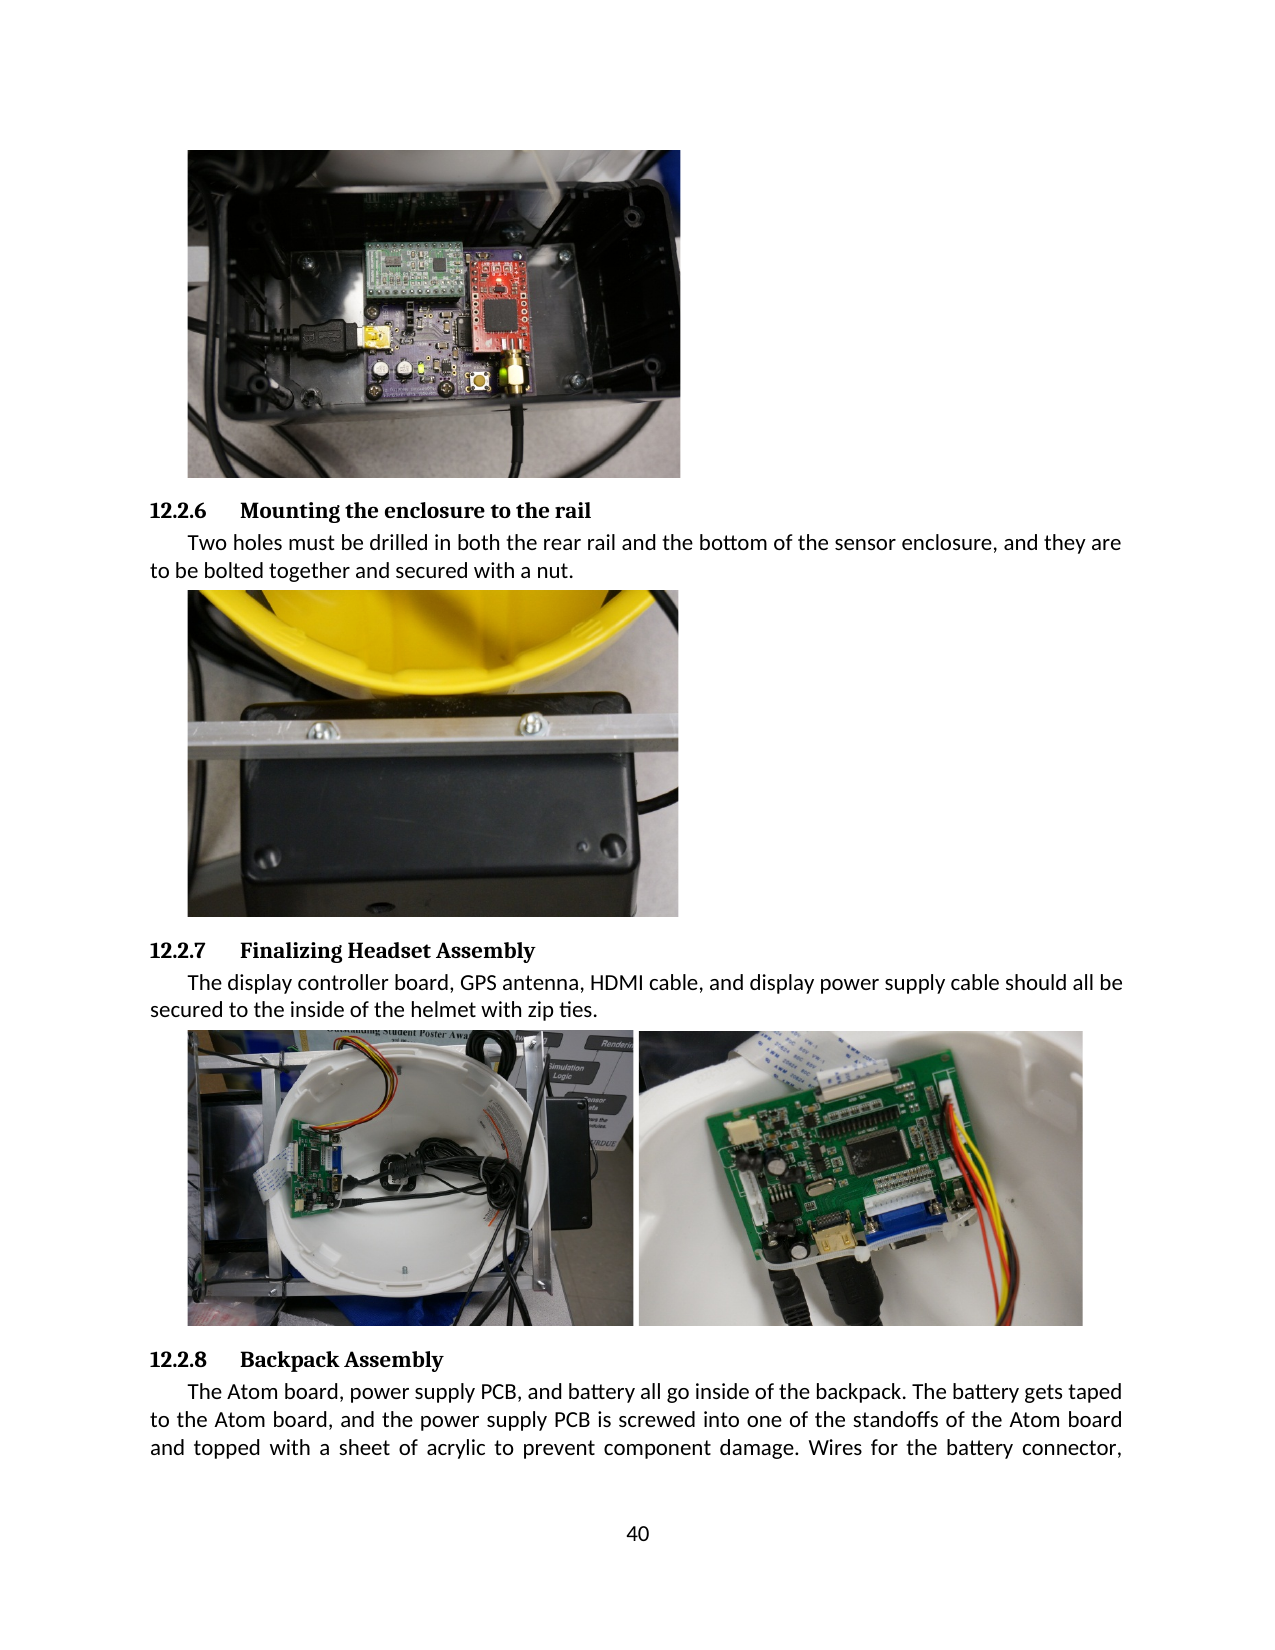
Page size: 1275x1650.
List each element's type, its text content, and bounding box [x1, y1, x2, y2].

text The display controller board, GPS antenna, HDMI cable, and display power supply cable should all be secured to the inside of the helmet with zip ties. [150, 968, 1125, 1024]
subtitle Backpack Assembly [150, 1347, 1125, 1373]
subtitle Finalizing Headset Assembly [150, 937, 1125, 964]
picture [187, 590, 679, 917]
picture [638, 1031, 1083, 1326]
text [150, 1377, 1125, 1461]
text Two holes must be drilled in both the rear rail and the bottom of the sensor enclosure, and they are to be bolted together and secured with a nut. [150, 528, 1125, 584]
subtitle Mounting the enclosure to the rail [150, 498, 1125, 524]
picture [187, 1030, 634, 1326]
picture [187, 150, 681, 478]
